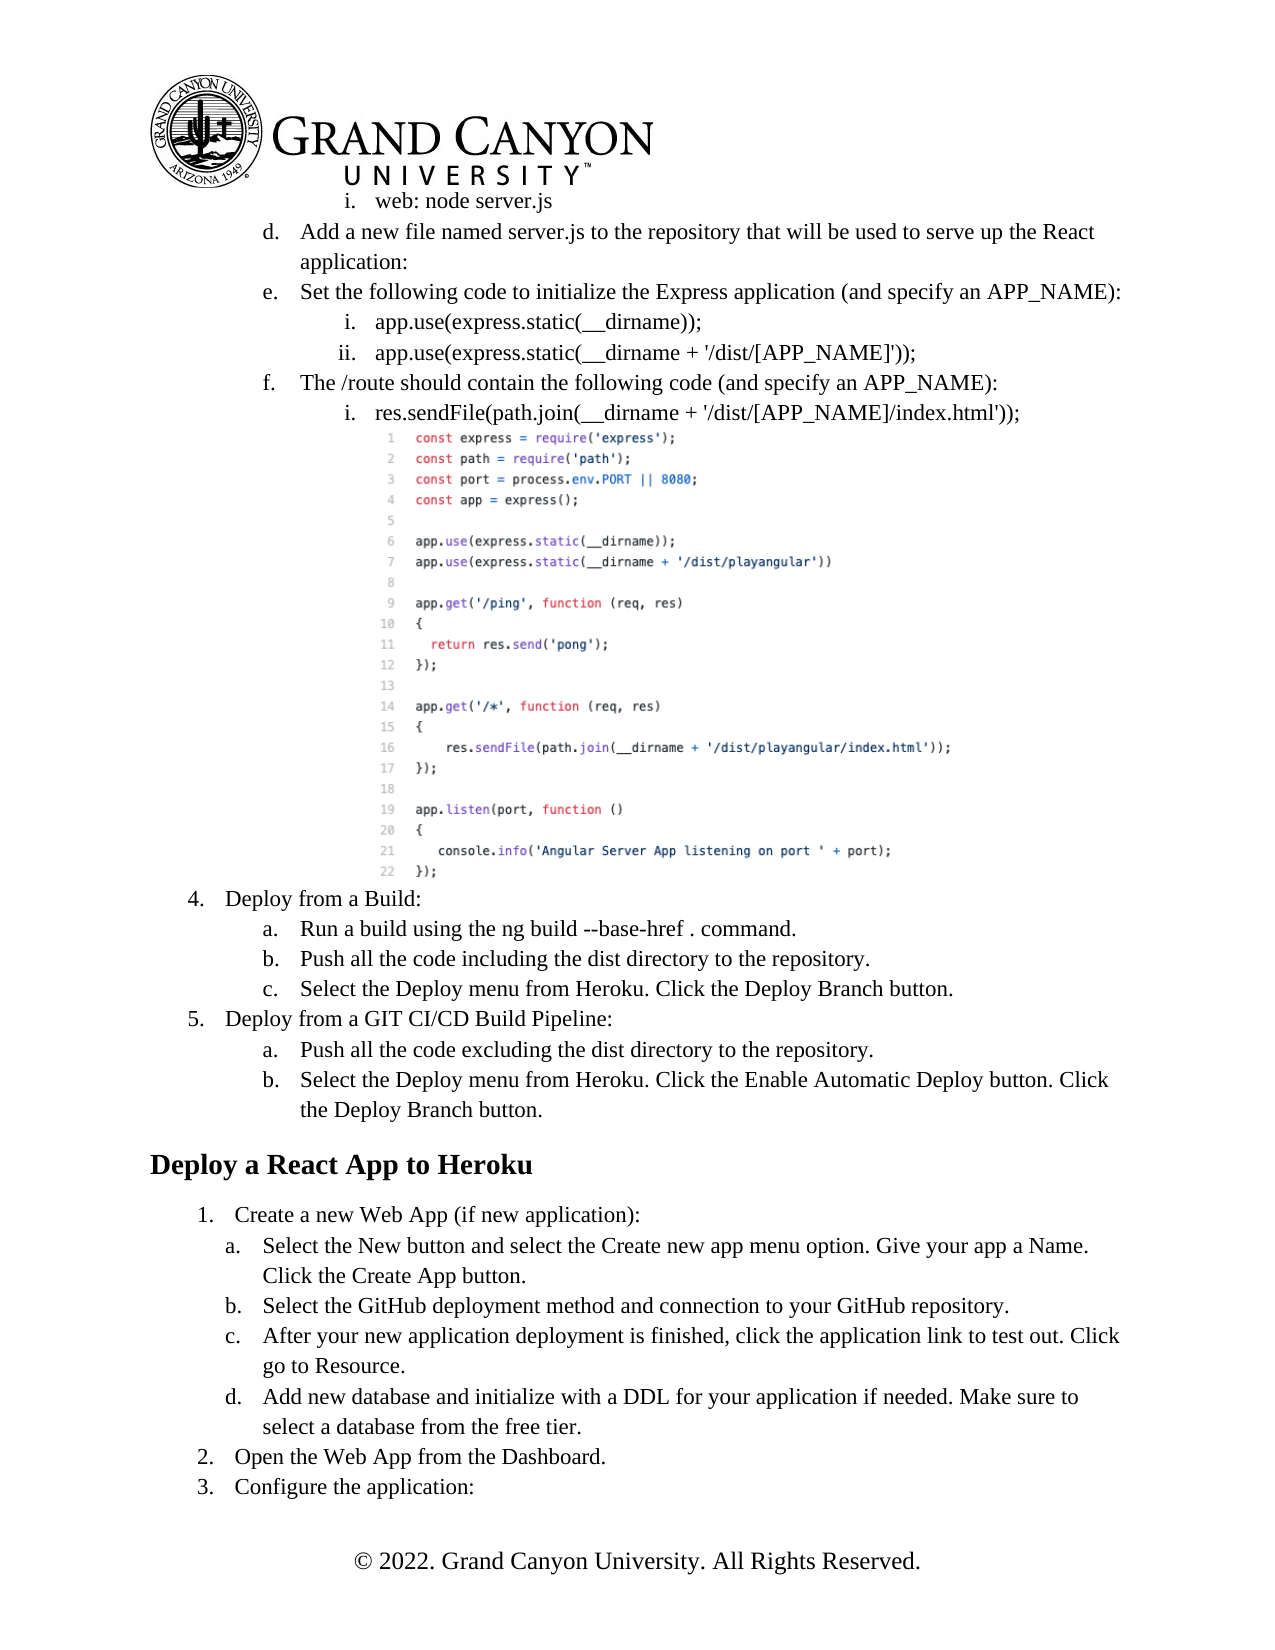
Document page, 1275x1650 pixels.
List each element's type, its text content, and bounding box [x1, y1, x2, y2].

list Set the following code to initialize the Express application (and specify an APP_NAME): [262, 278, 1125, 304]
list Deploy from a GIT CI/CD Build Pipeline: [187, 1005, 1125, 1032]
list Push all the code including the dist directory to the repository. [262, 945, 1125, 971]
list Select the Deploy menu from Heroku. Click the Enable Automatic Deploy button. Click the Deploy Branch button. [262, 1066, 1125, 1122]
list app.use(express.static(__dirname)); [356, 308, 1125, 335]
list Push all the code excluding the dist directory to the repository. [262, 1036, 1125, 1062]
list Open the Web App from the Dashboard. [197, 1443, 1125, 1469]
list web: node server.js [356, 187, 1125, 214]
list Create a new Web App (if new application): [197, 1201, 1125, 1228]
text Deploy a React App to Heroku [150, 1147, 1125, 1181]
list Run a build using the ng build --base-href . command. [262, 915, 1125, 941]
picture [150, 75, 654, 188]
list Select the Deploy menu from Heroku. Click the Deploy Branch button. [262, 975, 1125, 1002]
list Add a new file named server.js to the repository that will be used to serve up the React application: [262, 218, 1125, 274]
list app.use(express.static(__dirname + '/dist/[APP_NAME]')); [356, 338, 1125, 365]
list Add new database and initialize with a DDL for your application if needed. Make sure to select a database from the free tier. [225, 1383, 1125, 1439]
list res.sendFile(path.join(__dirname + '/dist/[APP_NAME]/index.html')); [356, 399, 1125, 425]
list Deploy from a Build: [187, 884, 1125, 911]
list Select the GitHub deployment method and connection to your GitHub repository. [225, 1292, 1125, 1318]
picture [377, 429, 973, 881]
list Select the New button and select the Create new app menu option. Give your app a Name. Click the Create App button. [225, 1232, 1125, 1288]
list The /route should contain the following code (and specify an APP_NAME): [262, 369, 1125, 395]
list After your new application deployment is finished, click the application link to test out. Click go to Resource. [225, 1322, 1125, 1379]
list Configure the application: [197, 1473, 1125, 1500]
